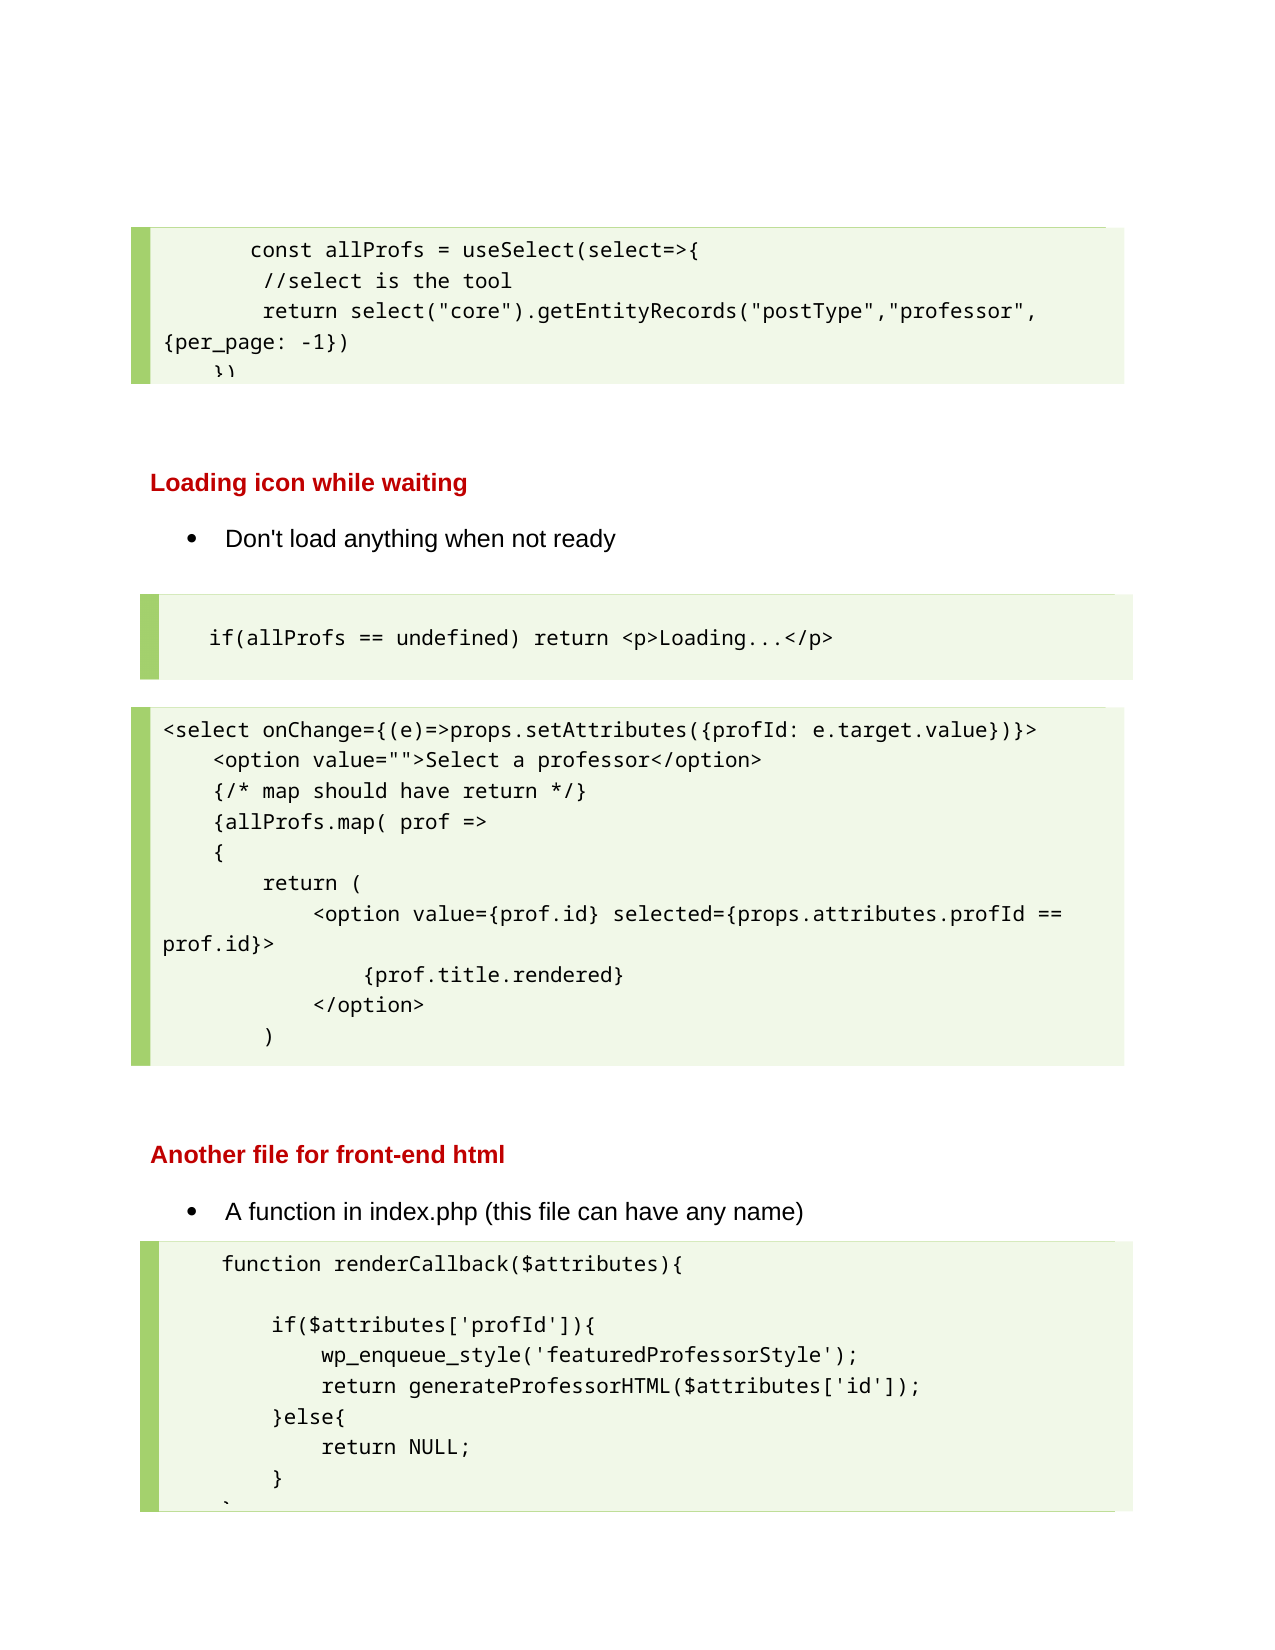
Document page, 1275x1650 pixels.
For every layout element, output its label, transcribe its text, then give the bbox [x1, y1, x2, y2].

text Don't load anything when not ready [187, 524, 1125, 553]
text Loading icon while waiting [150, 468, 1125, 496]
text Another file for front-end html [150, 1141, 1125, 1169]
text A function in index.php (this file can have any name) [187, 1197, 1125, 1225]
